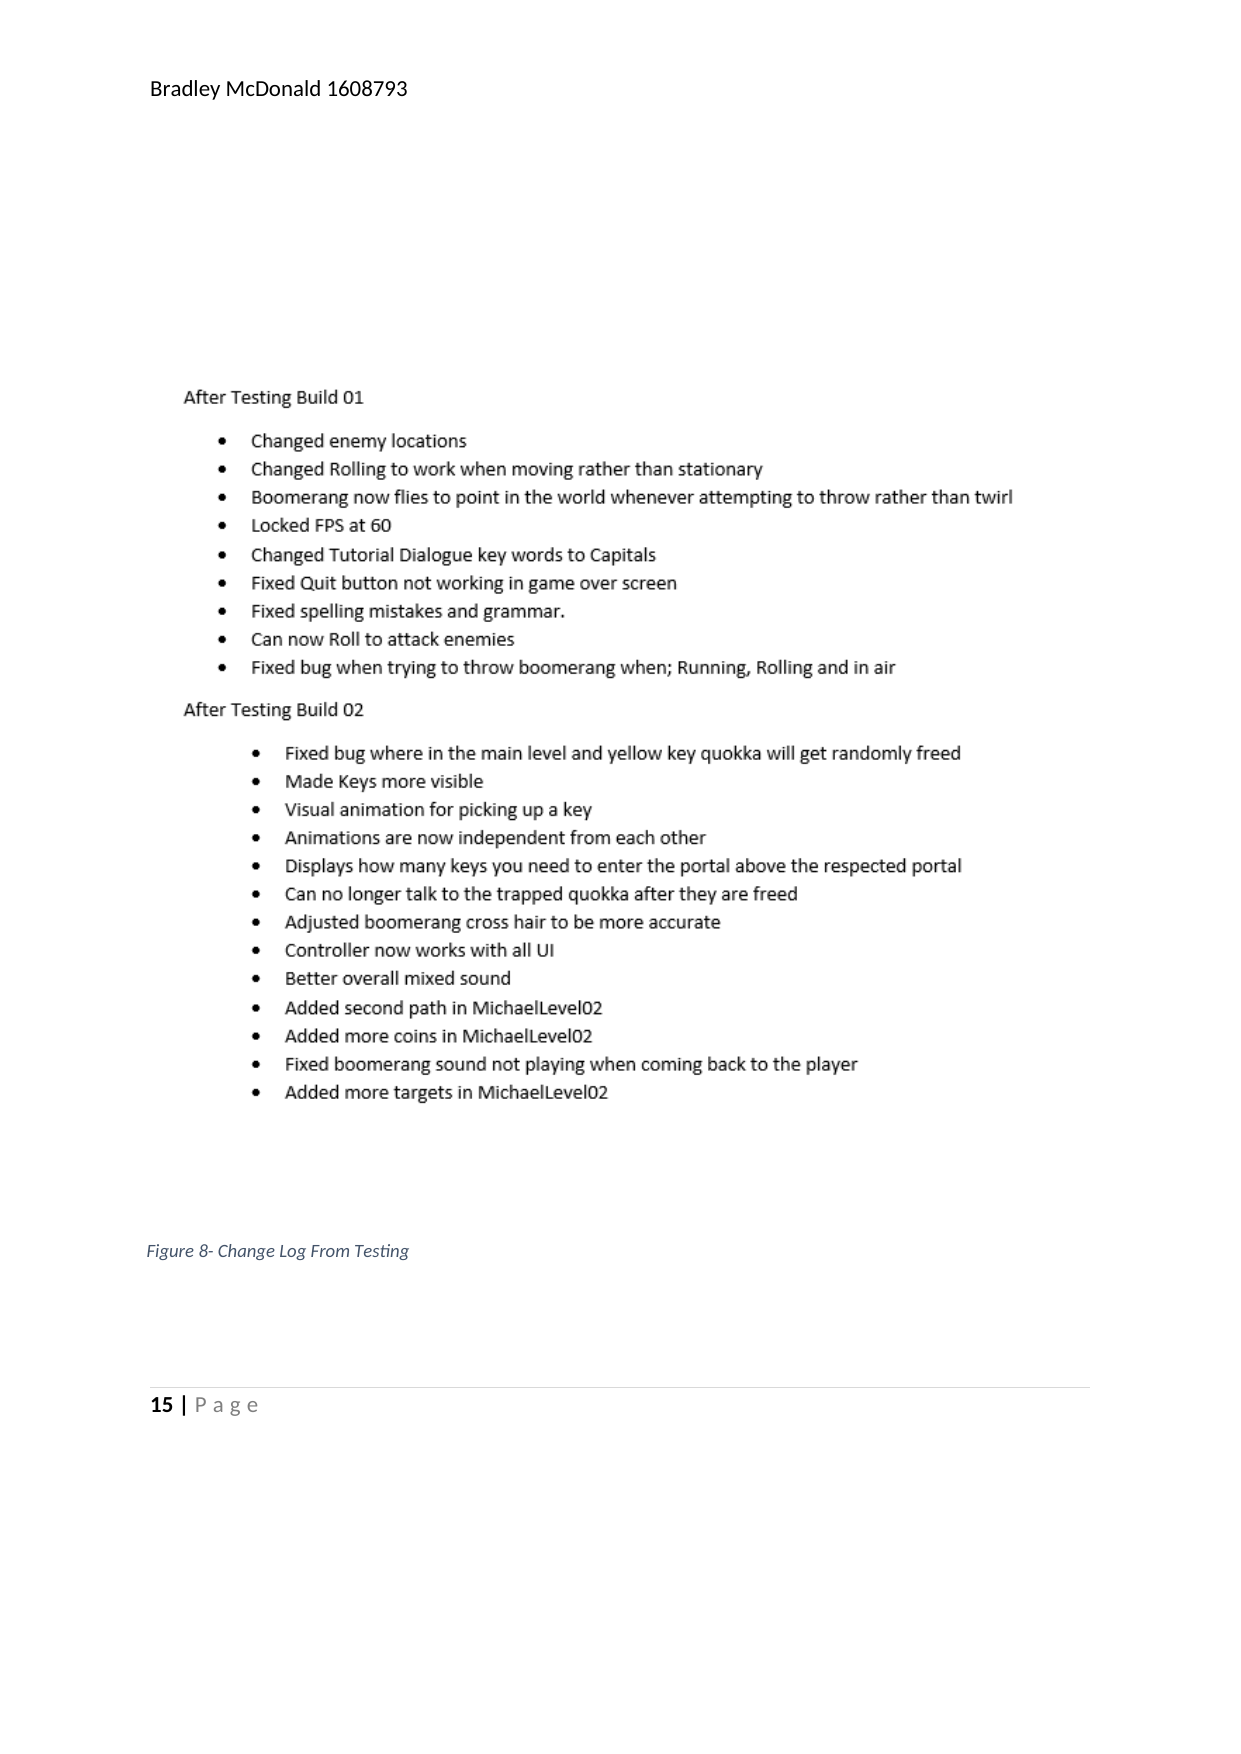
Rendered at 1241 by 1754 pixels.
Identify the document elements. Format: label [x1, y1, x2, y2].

picture [150, 336, 1091, 1227]
